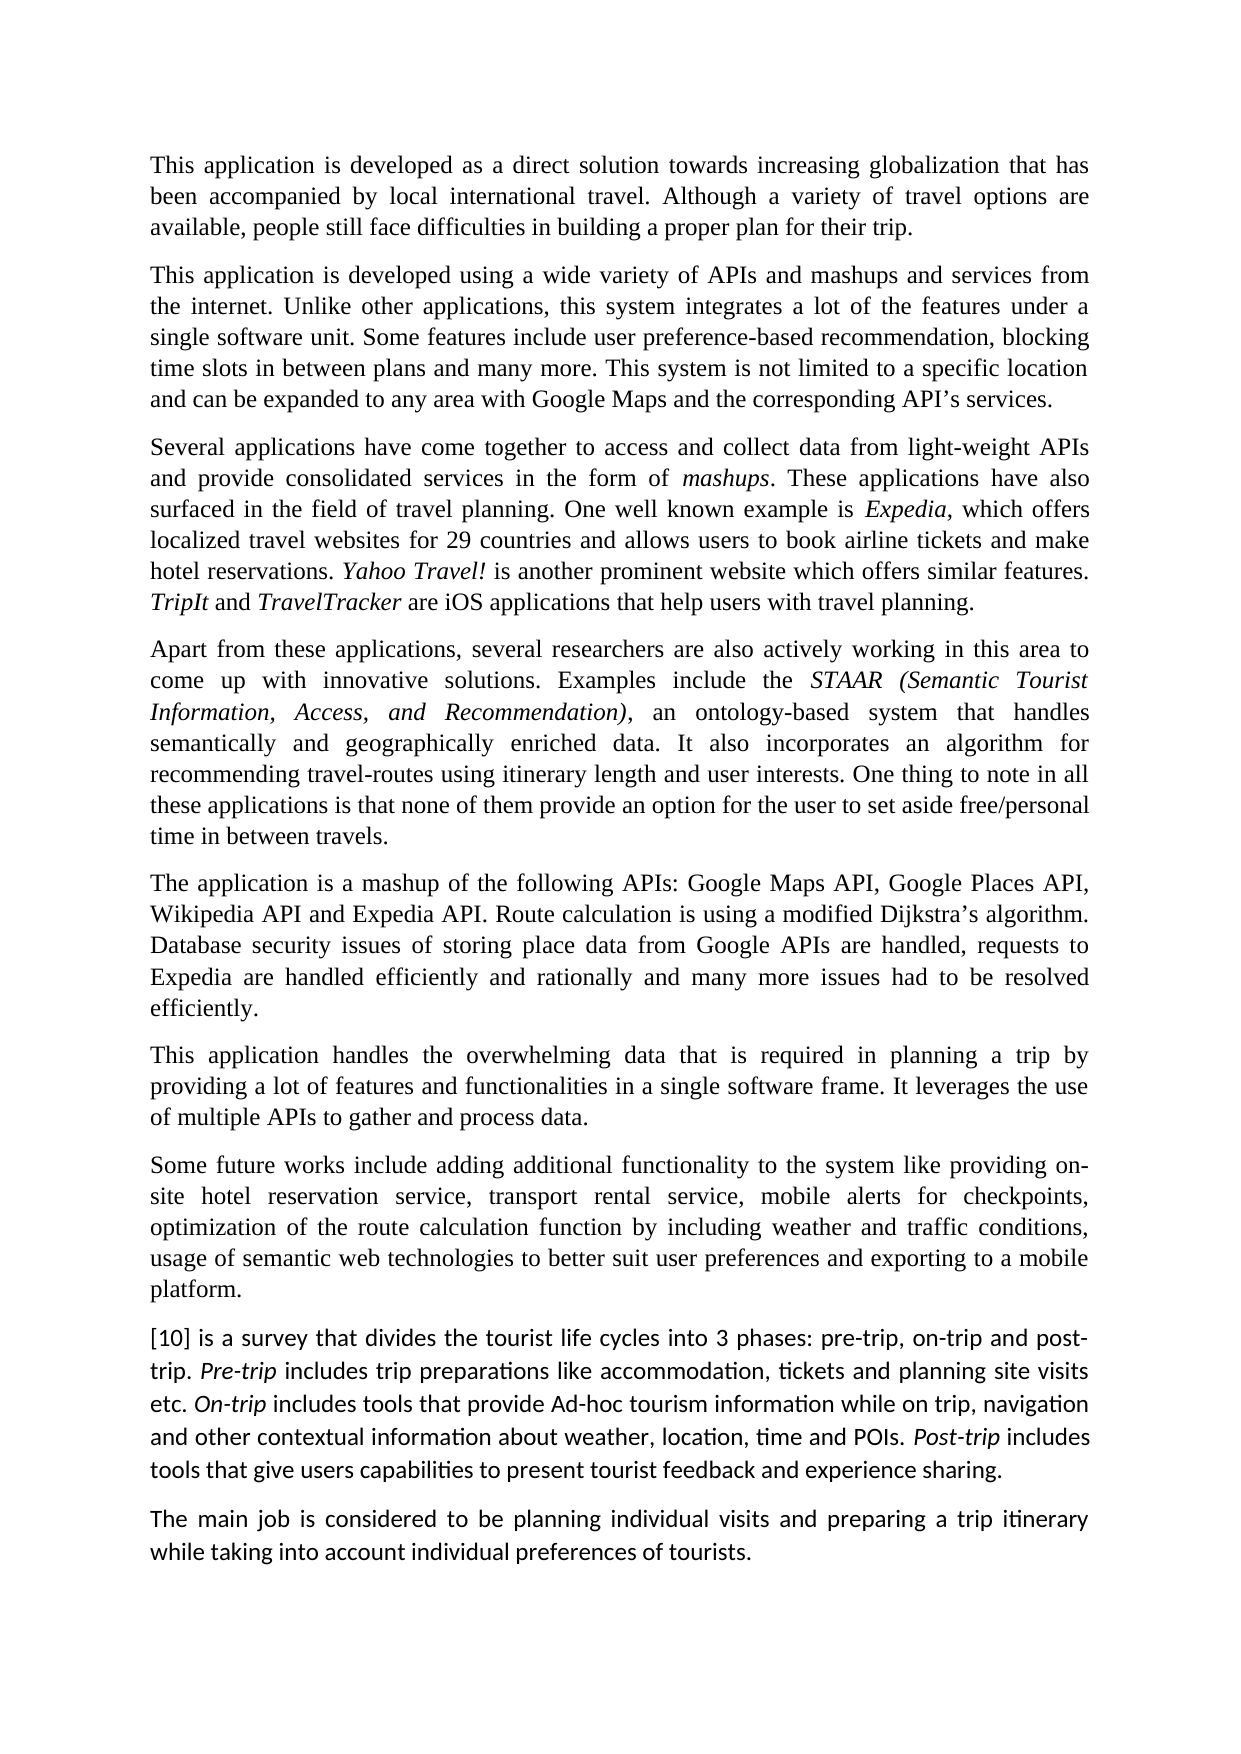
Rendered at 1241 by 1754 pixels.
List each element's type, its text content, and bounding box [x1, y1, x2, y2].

text Several applications have come together to access and collect data from light-weight APIs and provide consolidated services in the form of mashups. These applications have also surfaced in the field of travel planning. One well known example is Expedia, which offers localized travel websites for 29 countries and allows users to book airline tickets and make hotel reservations. Yahoo Travel! is another prominent website which offers similar features. TripIt and TravelTracker are iOS applications that help users with travel planning. [150, 432, 1090, 616]
text [10] is a survey that divides the tourist life cycles into 3 phases: pre-trip, on-trip and post-trip. Pre-trip includes trip preparations like accommodation, tickets and planning site visits etc. On-trip includes tools that provide Ad-hoc tourism information while on trip, navigation and other contextual information about weather, location, time and POIs. Post-trip includes tools that give users capabilities to present tourist feedback and experience sharing. [150, 1322, 1090, 1484]
text This application is developed as a direct solution towards increasing globalization that has been accompanied by local international travel. Although a variety of travel options are available, people still face difficulties in building a proper plan for their trip. [150, 150, 1090, 241]
text Apart from these applications, several researchers are also actively working in this area to come up with innovative solutions. Examples include the STAAR (Semantic Tourist Information, Access, and Recommendation), an ontology-based system that handles semantically and geographically enriched data. It also incorporates an algorithm for recommending travel-routes using itinerary length and user interests. One thing to note in all these applications is that none of them provide an option for the user to set aside free/personal time in between travels. [150, 634, 1090, 849]
text This application is developed using a wide variety of APIs and mashups and services from the internet. Unlike other applications, this system integrates a lot of the features under a single software unit. Some features include user preference-based recommendation, blocking time slots in between plans and many more. This system is not limited to a specific location and can be expanded to any area with Google Maps and the corresponding API’s services. [150, 260, 1090, 413]
text The application is a mashup of the following APIs: Google Maps API, Google Places API, Wikipedia API and Expedia API. Route calculation is using a modified Dijkstra’s algorithm. Database security issues of storing place data from Google APIs are handled, requests to Expedia are handled efficiently and rationally and many more issues had to be resolved efficiently. [150, 868, 1090, 1021]
text This application handles the overwhelming data that is required in planning a trip by providing a lot of features and functionalities in a single software frame. It leverages the use of multiple APIs to gather and process data. [150, 1040, 1090, 1131]
text Some future works include adding additional functionality to the system like providing on-site hotel reservation service, transport rental service, mobile alerts for checkpoints, optimization of the route calculation function by including weather and traffic conditions, usage of semantic web technologies to better suit user preferences and exporting to a mobile platform. [150, 1150, 1090, 1303]
text The main job is considered to be planning individual visits and preparing a trip itinerary while taking into account individual preferences of tourists. [150, 1503, 1090, 1567]
